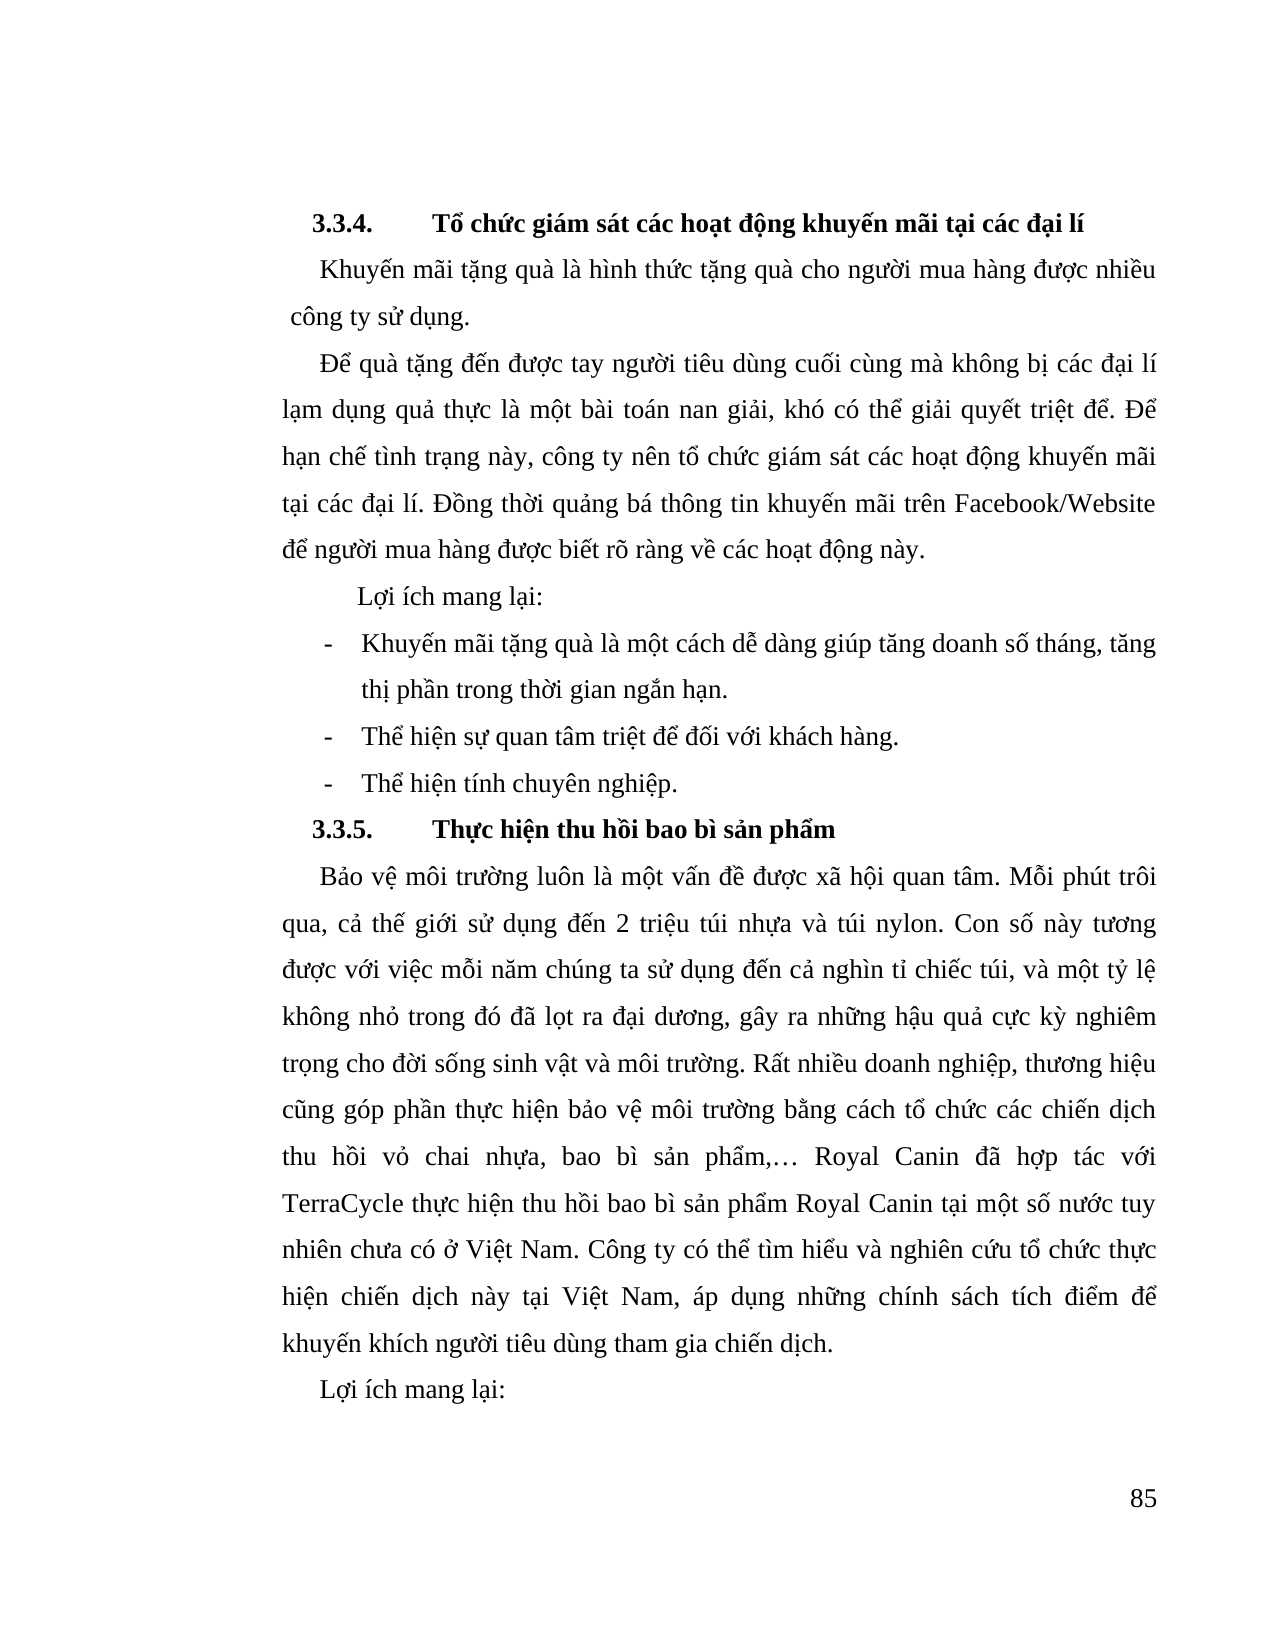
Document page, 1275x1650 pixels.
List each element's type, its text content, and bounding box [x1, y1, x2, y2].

text Lợi ích mang lại: [244, 1373, 1157, 1404]
text Để quà tặng đến được tay người tiêu dùng cuối cùng mà không bị các đại lí lạm dụng quả thực là một bài toán nan giải, khó có thể giải quyết triệt để. Để hạn chế tình trạng này, công ty nên tổ chức giám sát các hoạt động khuyến mãi tại các đại lí. Đồng thời quảng bá thông tin khuyến mãi trên Facebook/Website để người mua hàng được biết rõ ràng về các hoạt động này. [282, 347, 1157, 564]
list Thể hiện tính chuyên nghiệp. [324, 767, 1157, 798]
list Lợi ích mang lại: [357, 580, 1157, 611]
list Thể hiện sự quan tâm triệt để đối với khách hàng. [324, 720, 1157, 751]
subtitle Tổ chức giám sát các hoạt động khuyến mãi tại các đại lí [282, 207, 1157, 238]
text Khuyến mãi tặng quà là hình thức tặng quà cho người mua hàng được nhiều công ty sử dụng. [290, 253, 1157, 331]
subtitle Thực hiện thu hồi bao bì sản phẩm [282, 813, 1157, 844]
list Khuyến mãi tặng quà là một cách dễ dàng giúp tăng doanh số tháng, tăng thị phần trong thời gian ngắn hạn. [324, 627, 1157, 704]
text Bảo vệ môi trường luôn là một vấn đề được xã hội quan tâm. Mỗi phút trôi qua, cả thế giới sử dụng đến 2 triệu túi nhựa và túi nylon. Con số này tương được với việc mỗi năm chúng ta sử dụng đến cả nghìn tỉ chiếc túi, và một tỷ lệ không nhỏ trong đó đã lọt ra đại dương, gây ra những hậu quả cực kỳ nghiêm trọng cho đời sống sinh vật và môi trường. Rất nhiều doanh nghiệp, thương hiệu cũng góp phần thực hiện bảo vệ môi trường bằng cách tổ chức các chiến dịch thu hồi vỏ chai nhựa, bao bì sản phẩm,… Royal Canin đã hợp tác với TerraCycle thực hiện thu hồi bao bì sản phẩm Royal Canin tại một số nước tuy nhiên chưa có ở Việt Nam. Công ty có thể tìm hiểu và nghiên cứu tổ chức thực hiện chiến dịch này tại Việt Nam, áp dụng những chính sách tích điểm để khuyến khích người tiêu dùng tham gia chiến dịch. [282, 860, 1157, 1358]
